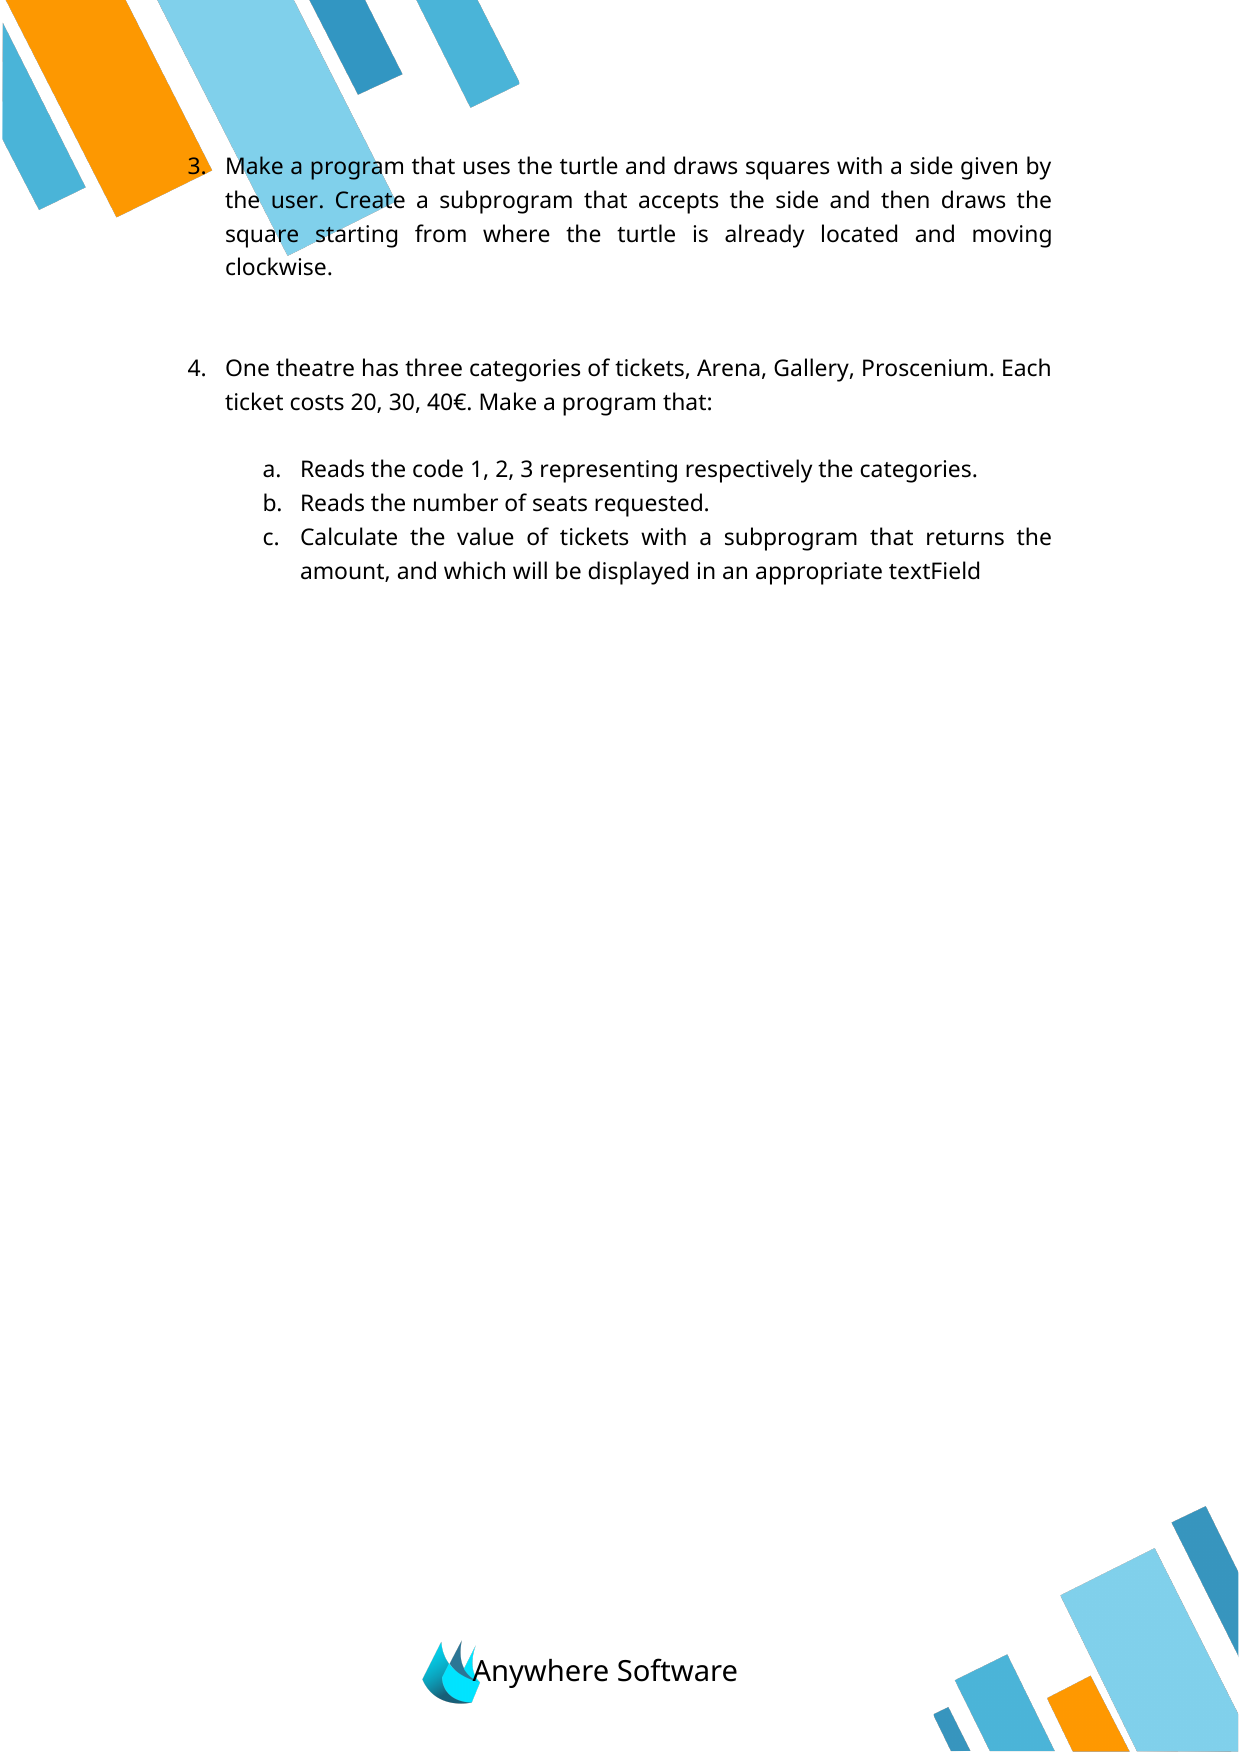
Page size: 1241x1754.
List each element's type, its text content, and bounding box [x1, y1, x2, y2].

list Calculate the value of tickets with a subprogram that returns the amount, and which will be displayed in an appropriate textField [262, 521, 1053, 586]
picture [422, 1640, 481, 1704]
list Make a program that uses the turtle and draws squares with a side given by the user. Create a subprogram that accepts the side and then draws the square starting from where the turtle is already located and moving clockwise. [187, 150, 1053, 282]
list Reads the code 1, 2, 3 representing respectively the categories. [262, 453, 1053, 484]
list Reads the number of seats requested. [262, 487, 1053, 518]
picture [2, 0, 520, 256]
list One theatre has three categories of tickets, Arena, Gallery, Proscenium. Each ticket costs 20, 30, 40€. Make a program that: [187, 352, 1053, 417]
picture [933, 1506, 1239, 1752]
